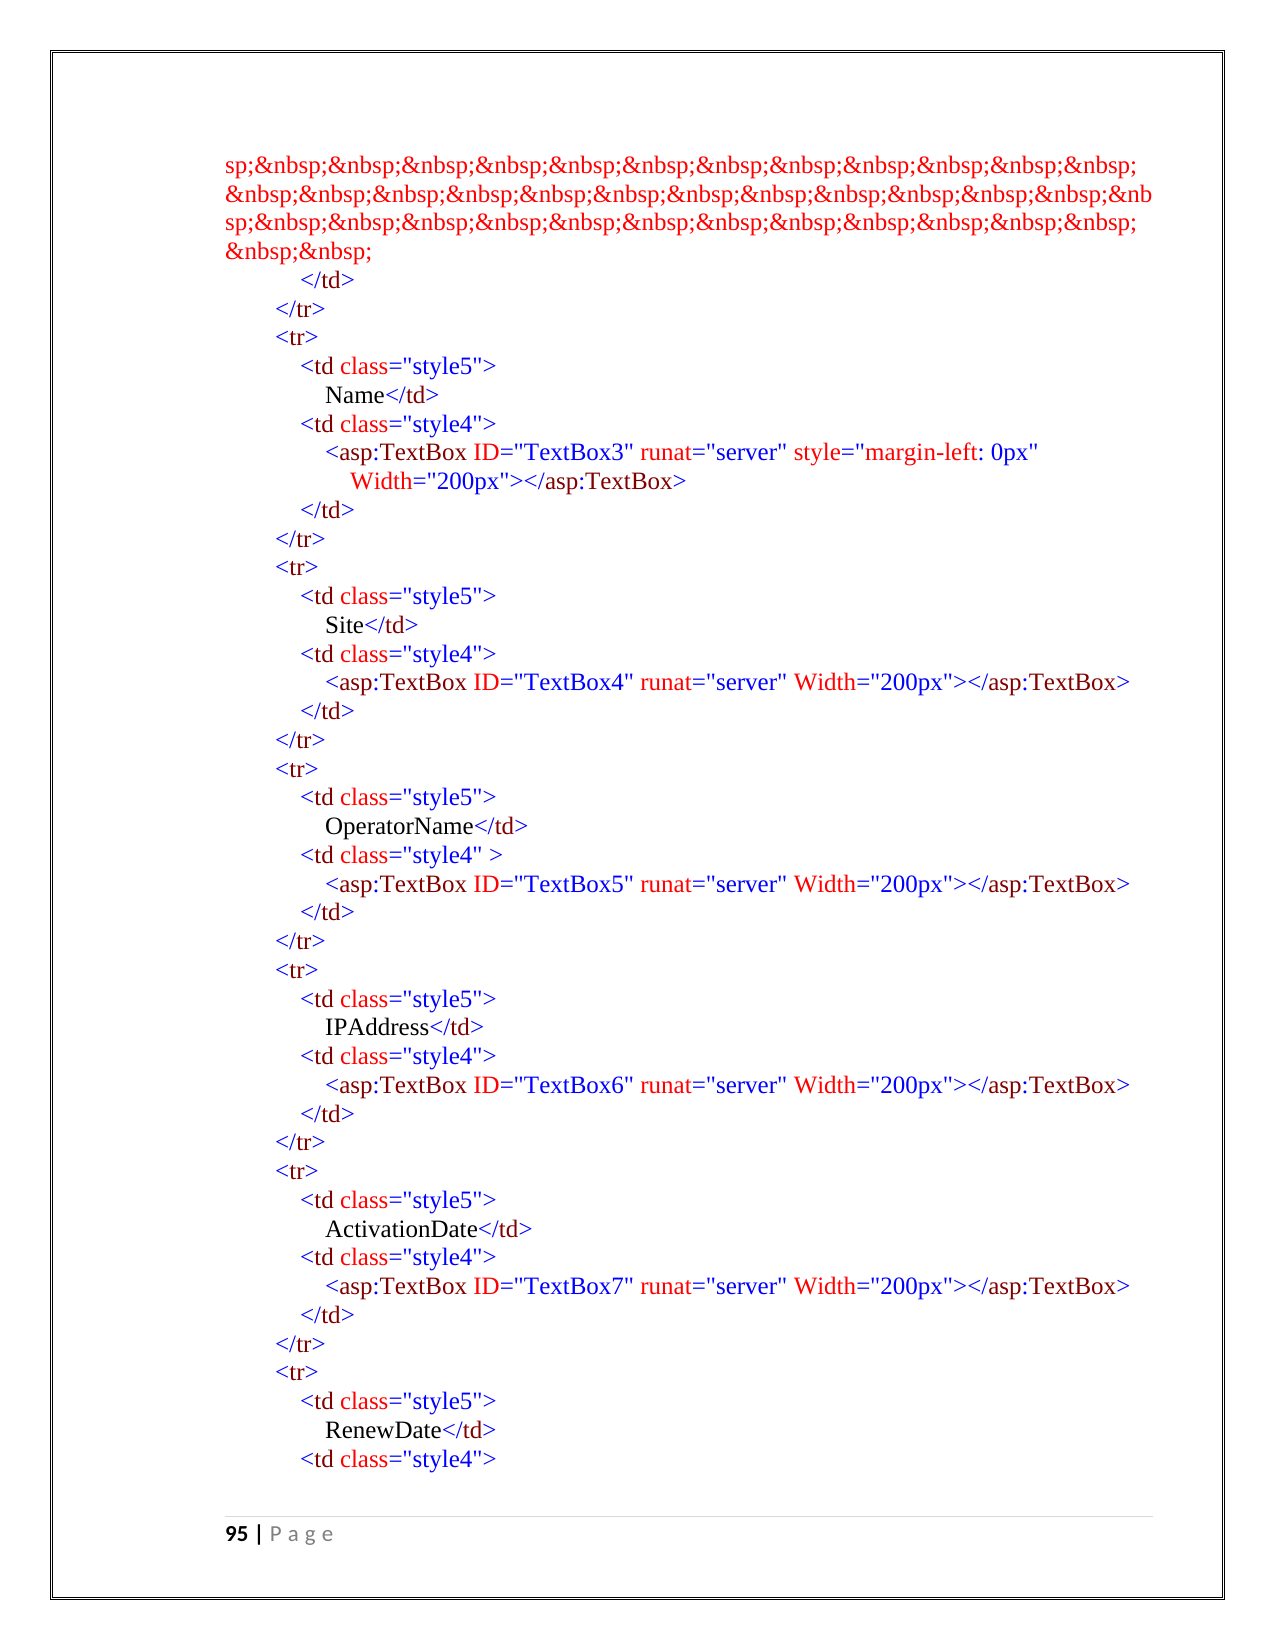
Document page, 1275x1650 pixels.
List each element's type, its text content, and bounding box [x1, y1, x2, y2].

text <td class="style4"> [225, 409, 1153, 437]
text </tr> [225, 926, 1153, 955]
text <td class="style5"> [225, 581, 1153, 610]
text </td> [225, 495, 1153, 524]
text <tr> [225, 322, 1153, 351]
text <td class="style4"> [225, 1242, 1153, 1271]
text OperatorName</td> [225, 811, 1153, 840]
text <td class="style4"> [225, 1444, 1153, 1472]
text Width="200px"></asp:TextBox> [225, 466, 1153, 495]
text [225, 150, 1153, 265]
text <asp:TextBox ID="TextBox4" runat="server" Width="200px"></asp:TextBox> [225, 667, 1153, 696]
text <td class="style4" > [225, 840, 1153, 869]
text </td> [225, 1300, 1153, 1329]
text <tr> [225, 1156, 1153, 1185]
text <asp:TextBox ID="TextBox3" runat="server" style="margin-left: 0px" [225, 437, 1153, 466]
text IPAddress</td> [225, 1012, 1153, 1041]
text </td> [225, 265, 1153, 294]
text <td class="style5"> [225, 1185, 1153, 1214]
text Site</td> [225, 610, 1153, 639]
text <td class="style5"> [225, 984, 1153, 1012]
text Name</td> [225, 380, 1153, 409]
text <td class="style5"> [225, 782, 1153, 811]
text <asp:TextBox ID="TextBox7" runat="server" Width="200px"></asp:TextBox> [225, 1271, 1153, 1300]
text </tr> [225, 524, 1153, 552]
text <tr> [225, 552, 1153, 581]
text RenewDate</td> [225, 1415, 1153, 1444]
text <asp:TextBox ID="TextBox5" runat="server" Width="200px"></asp:TextBox> [225, 869, 1153, 897]
text </td> [225, 897, 1153, 926]
text <td class="style4"> [225, 639, 1153, 667]
text <td class="style4"> [225, 1041, 1153, 1070]
text </tr> [225, 1329, 1153, 1357]
text <asp:TextBox ID="TextBox6" runat="server" Width="200px"></asp:TextBox> [225, 1070, 1153, 1099]
text <td class="style5"> [225, 1386, 1153, 1415]
text </tr> [225, 294, 1153, 322]
text <tr> [225, 1357, 1153, 1386]
text </td> [225, 696, 1153, 725]
text <tr> [225, 754, 1153, 782]
text </tr> [225, 725, 1153, 754]
text ActivationDate</td> [225, 1214, 1153, 1242]
text </td> [225, 1099, 1153, 1127]
text </tr> [225, 1127, 1153, 1156]
text <tr> [225, 955, 1153, 984]
text <td class="style5"> [225, 351, 1153, 380]
